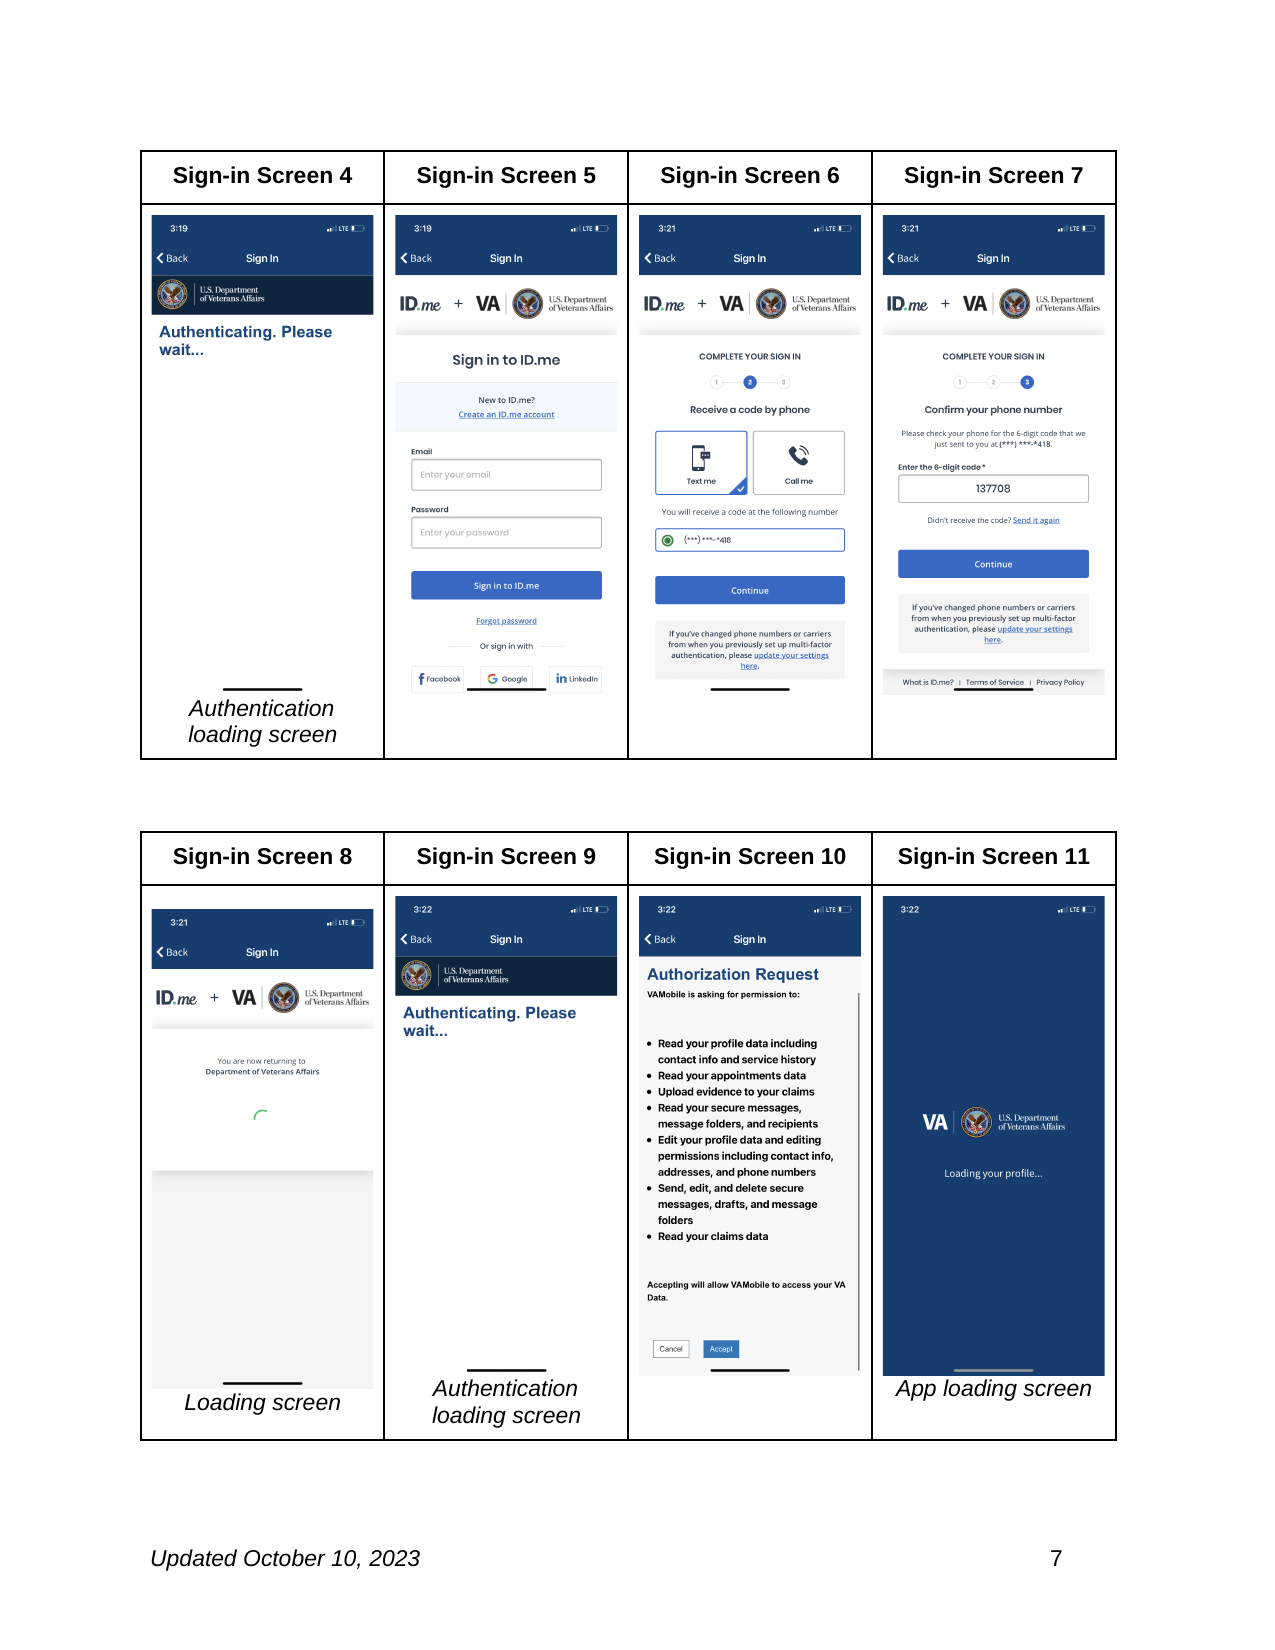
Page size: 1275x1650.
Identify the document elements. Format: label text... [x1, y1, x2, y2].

table_header Sign-in Screen 7 [873, 152, 1115, 203]
table_header Sign-in Screen 8 [142, 833, 383, 884]
table_cell Authentication loading screen [385, 886, 627, 1438]
table_cell Authentication loading screen [142, 205, 383, 758]
table_cell [629, 205, 871, 758]
table_header Sign-in Screen 5 [385, 152, 627, 203]
picture [151, 909, 374, 1389]
table_header Sign-in Screen 11 [873, 833, 1115, 884]
picture [151, 215, 374, 695]
table_cell [873, 205, 1115, 758]
table_cell App loading screen [873, 886, 1115, 1438]
picture [395, 215, 618, 695]
table_header Sign-in Screen 10 [629, 833, 871, 884]
table_cell [629, 886, 871, 1438]
table_cell [385, 205, 627, 758]
picture [395, 896, 618, 1376]
table_header Sign-in Screen 6 [629, 152, 871, 203]
picture [639, 215, 861, 695]
table_header Sign-in Screen 4 [142, 152, 383, 203]
picture [882, 896, 1105, 1376]
picture [882, 215, 1105, 695]
table_header Sign-in Screen 9 [385, 833, 627, 884]
picture [639, 896, 861, 1376]
table_cell Loading screen [142, 886, 383, 1438]
